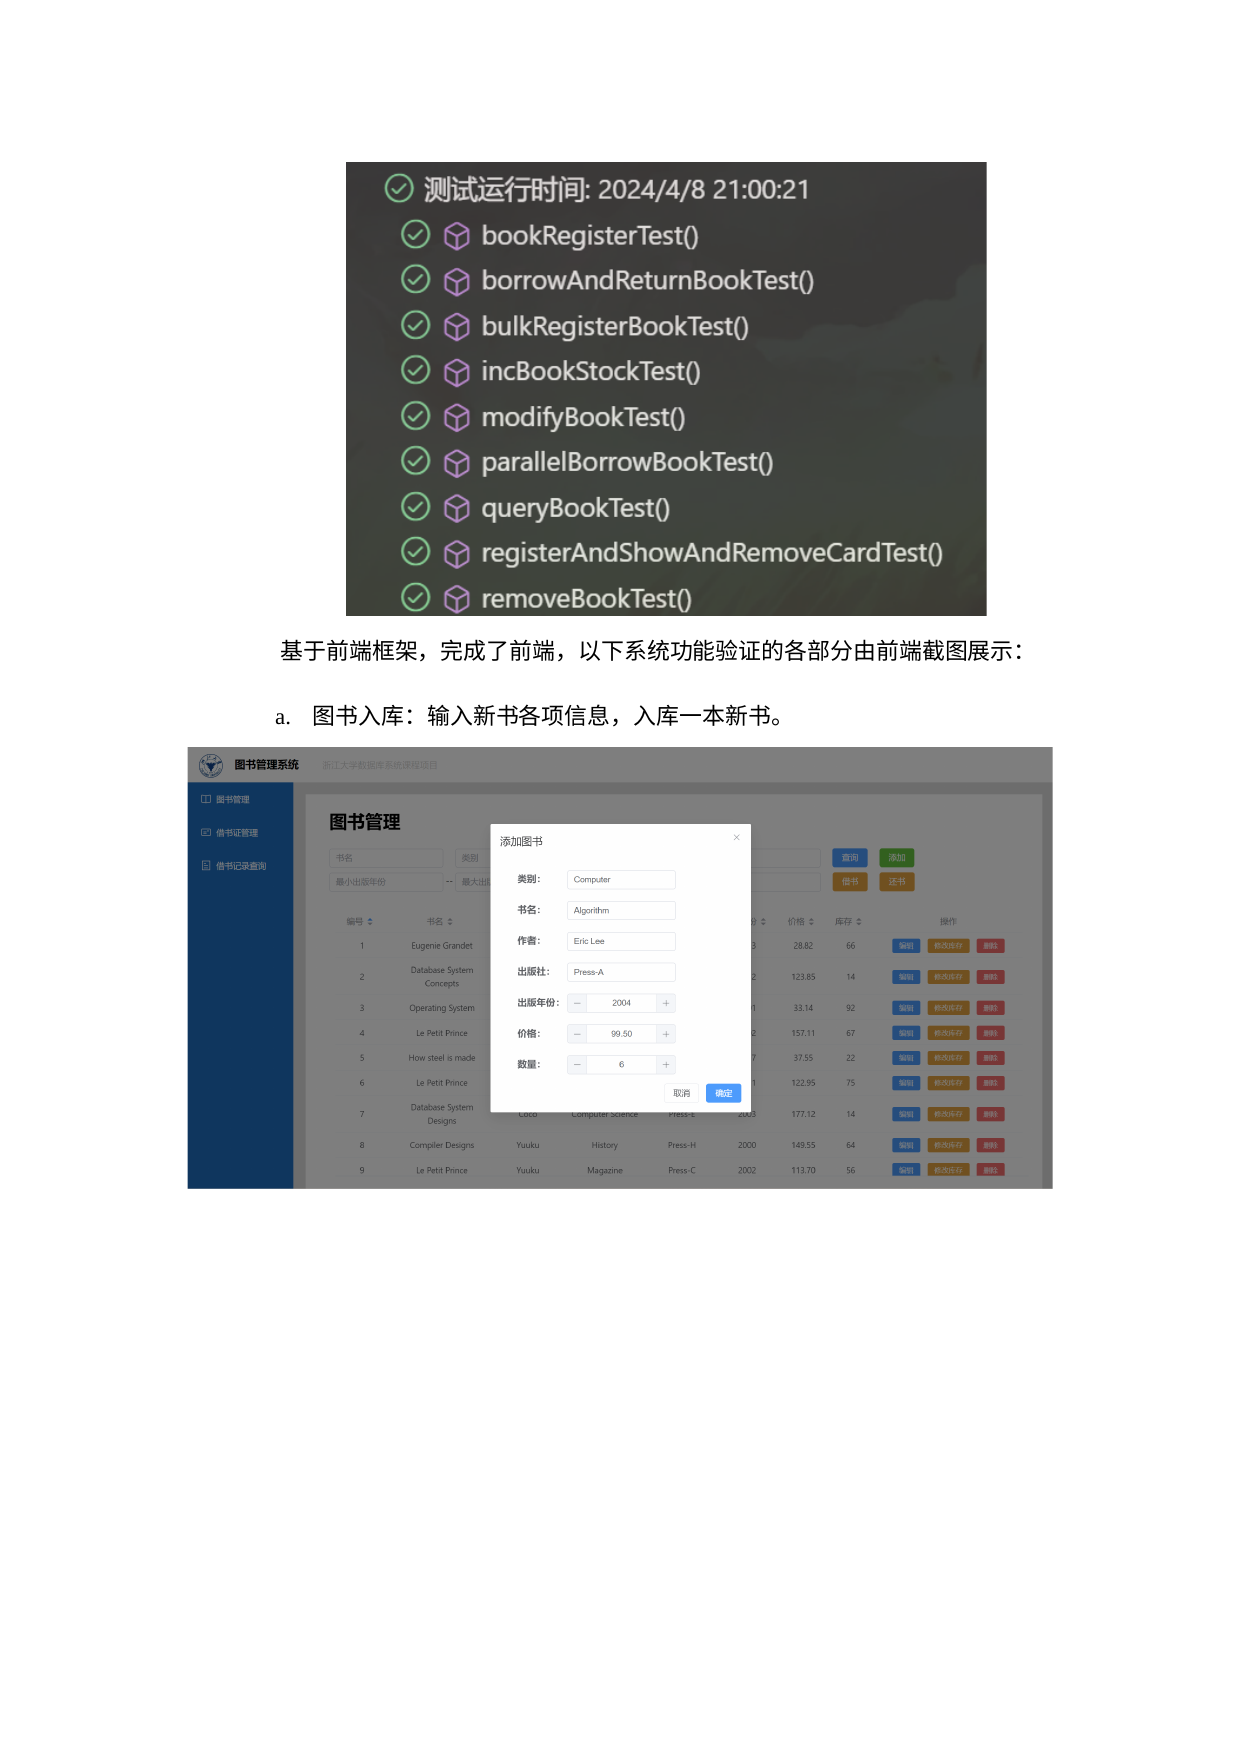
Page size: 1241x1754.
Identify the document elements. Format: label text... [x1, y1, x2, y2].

picture [346, 162, 987, 616]
picture [187, 747, 1053, 1189]
list 基于前端框架，完成了前端，以下系统功能验证的各部分由前端截图展示： [280, 617, 1053, 682]
list 图书入库：输入新书各项信息，入库一本新书。 [275, 682, 1053, 747]
